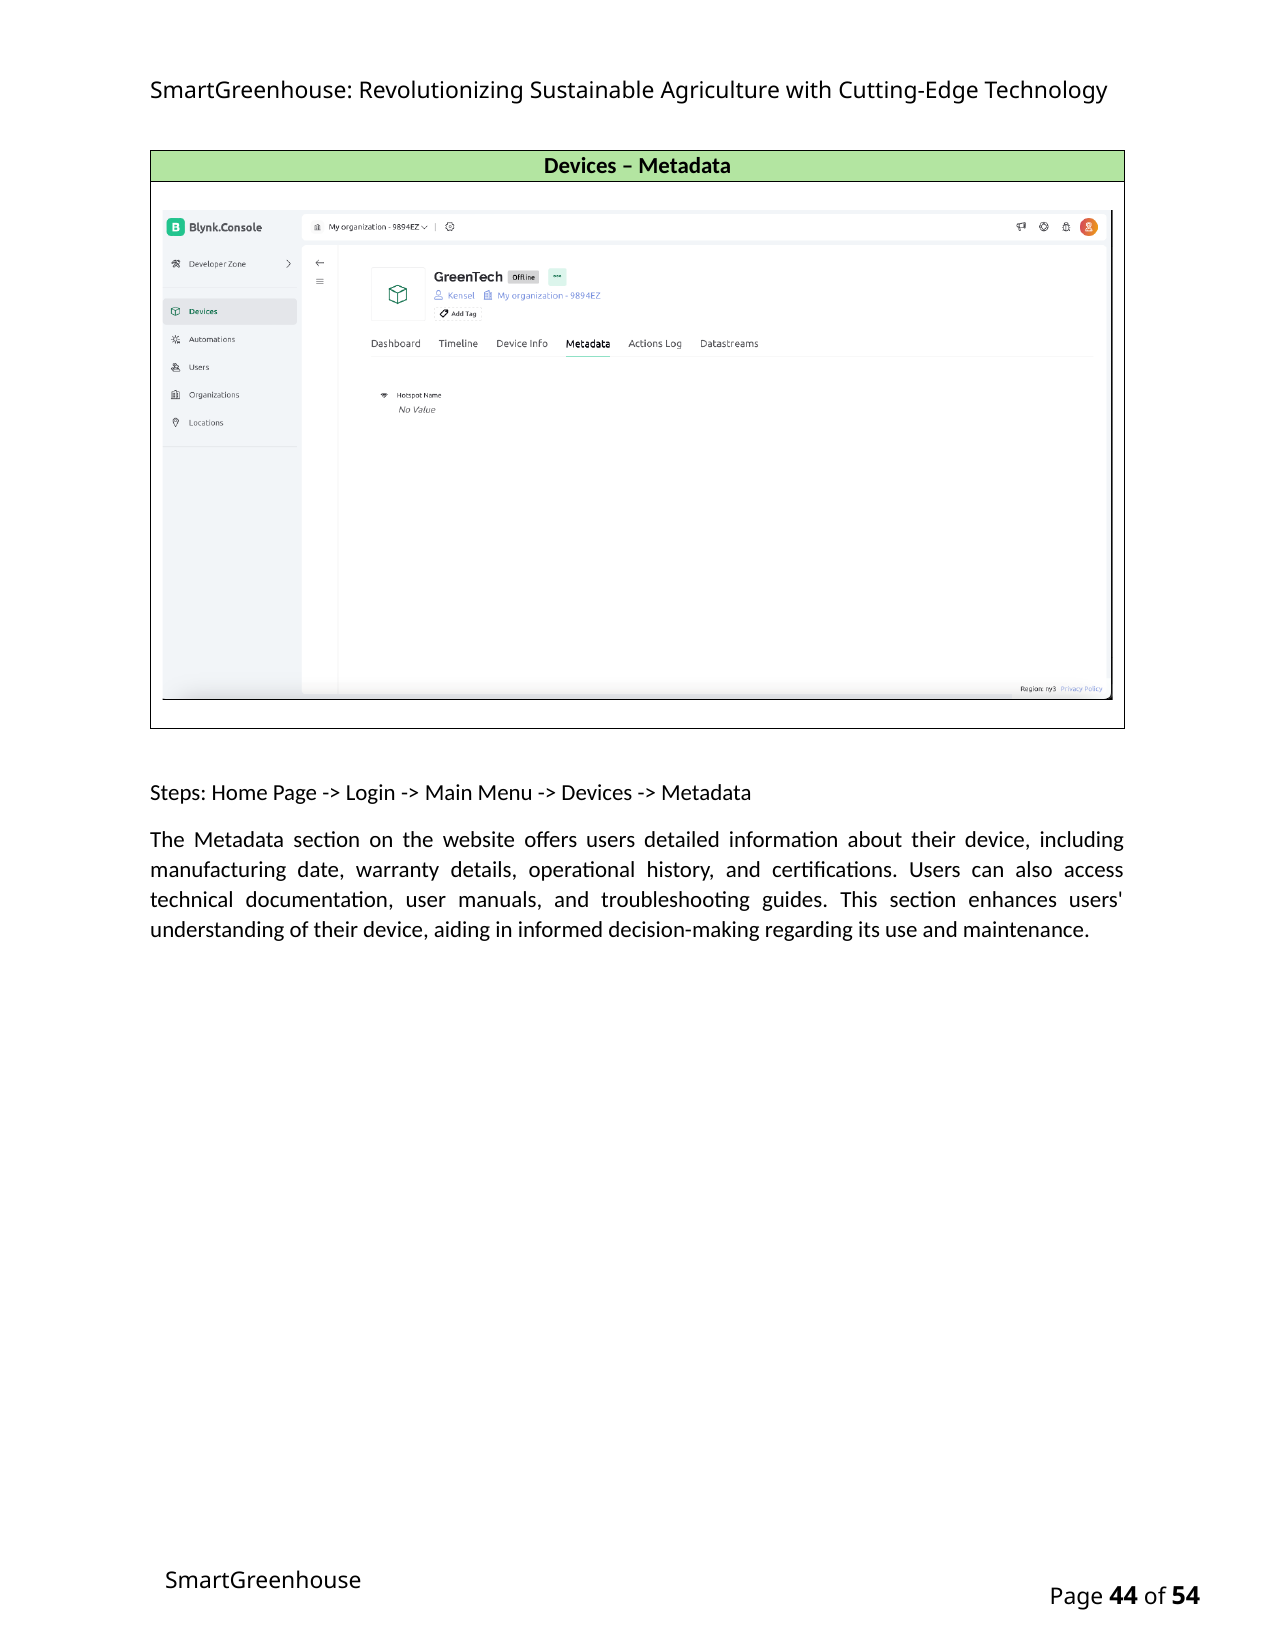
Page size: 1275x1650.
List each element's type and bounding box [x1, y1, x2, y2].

picture [162, 210, 1113, 700]
